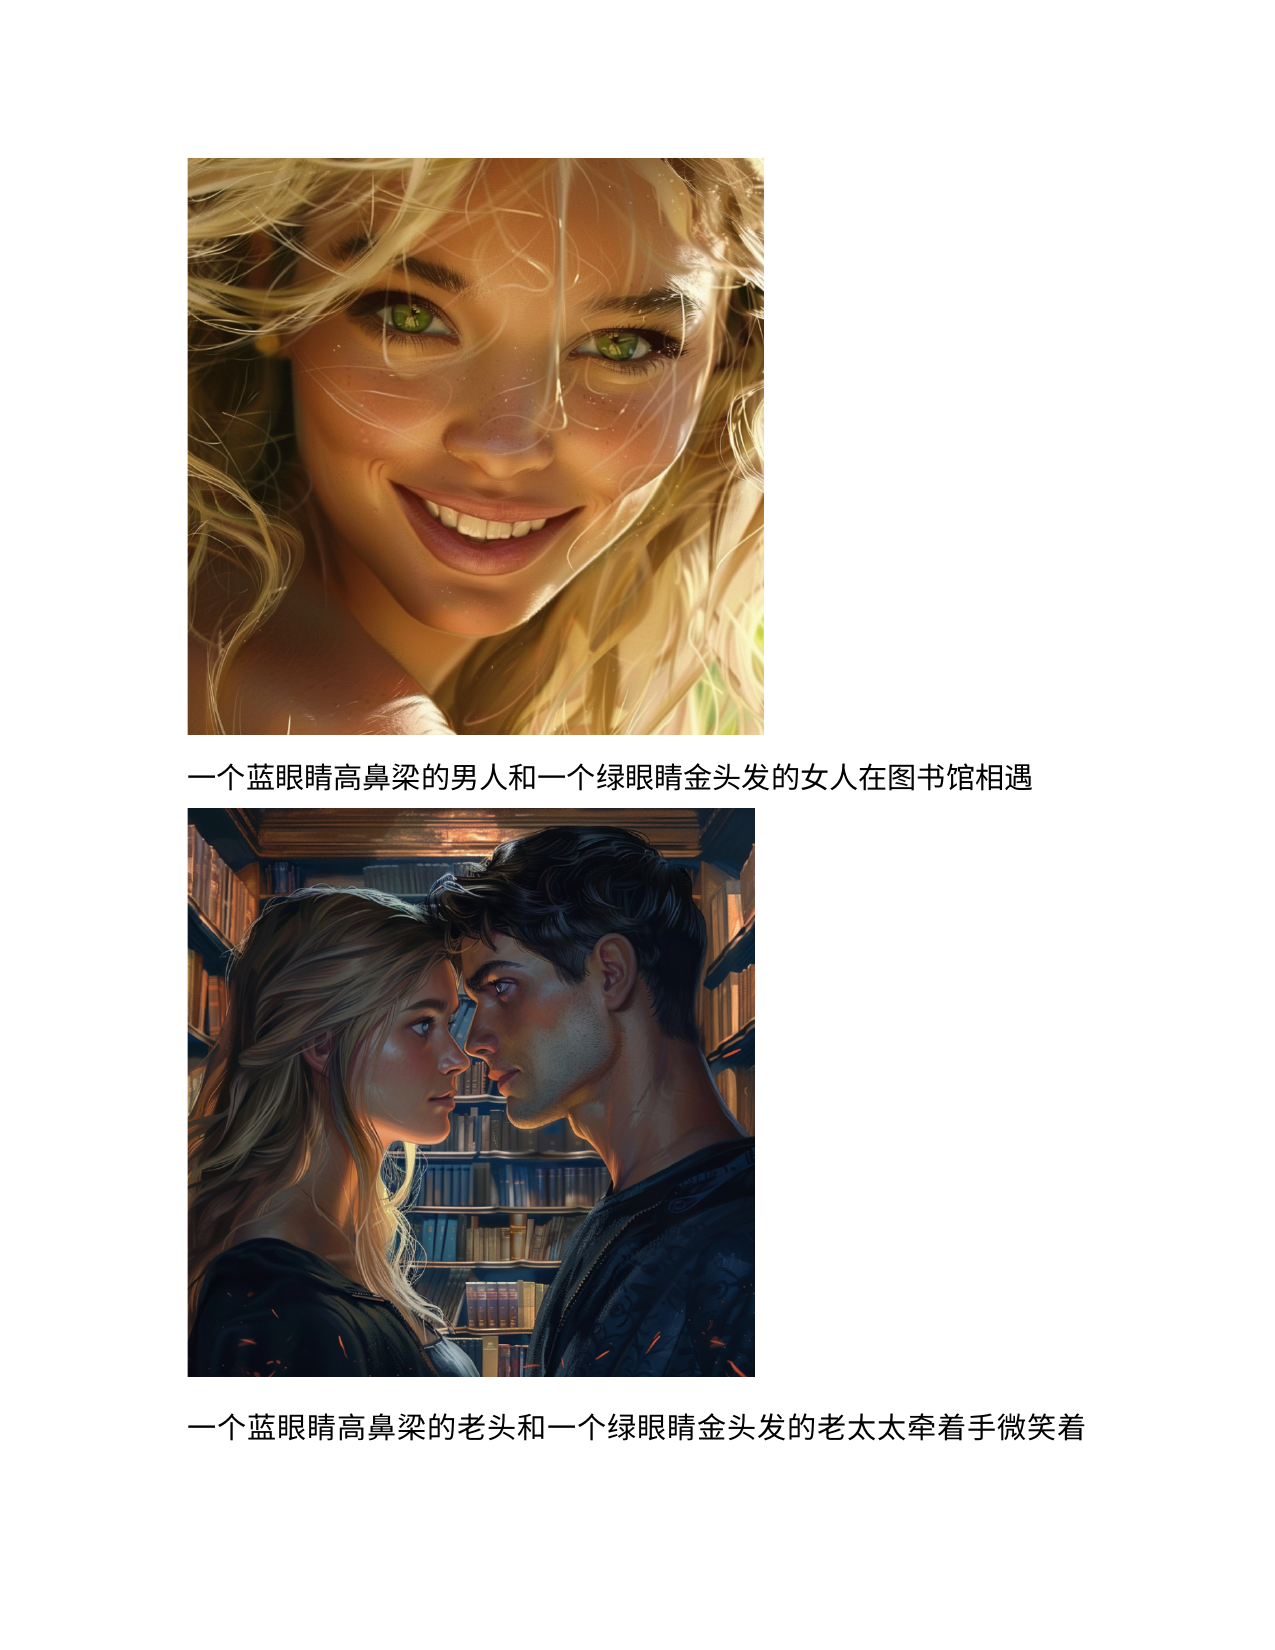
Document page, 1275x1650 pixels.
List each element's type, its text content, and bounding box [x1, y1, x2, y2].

text 一个蓝眼睛高鼻梁的男人和一个绿眼睛金头发的女人在图书馆相遇 [187, 744, 1087, 809]
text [187, 1394, 1087, 1459]
picture [187, 808, 755, 1377]
picture [187, 158, 764, 735]
